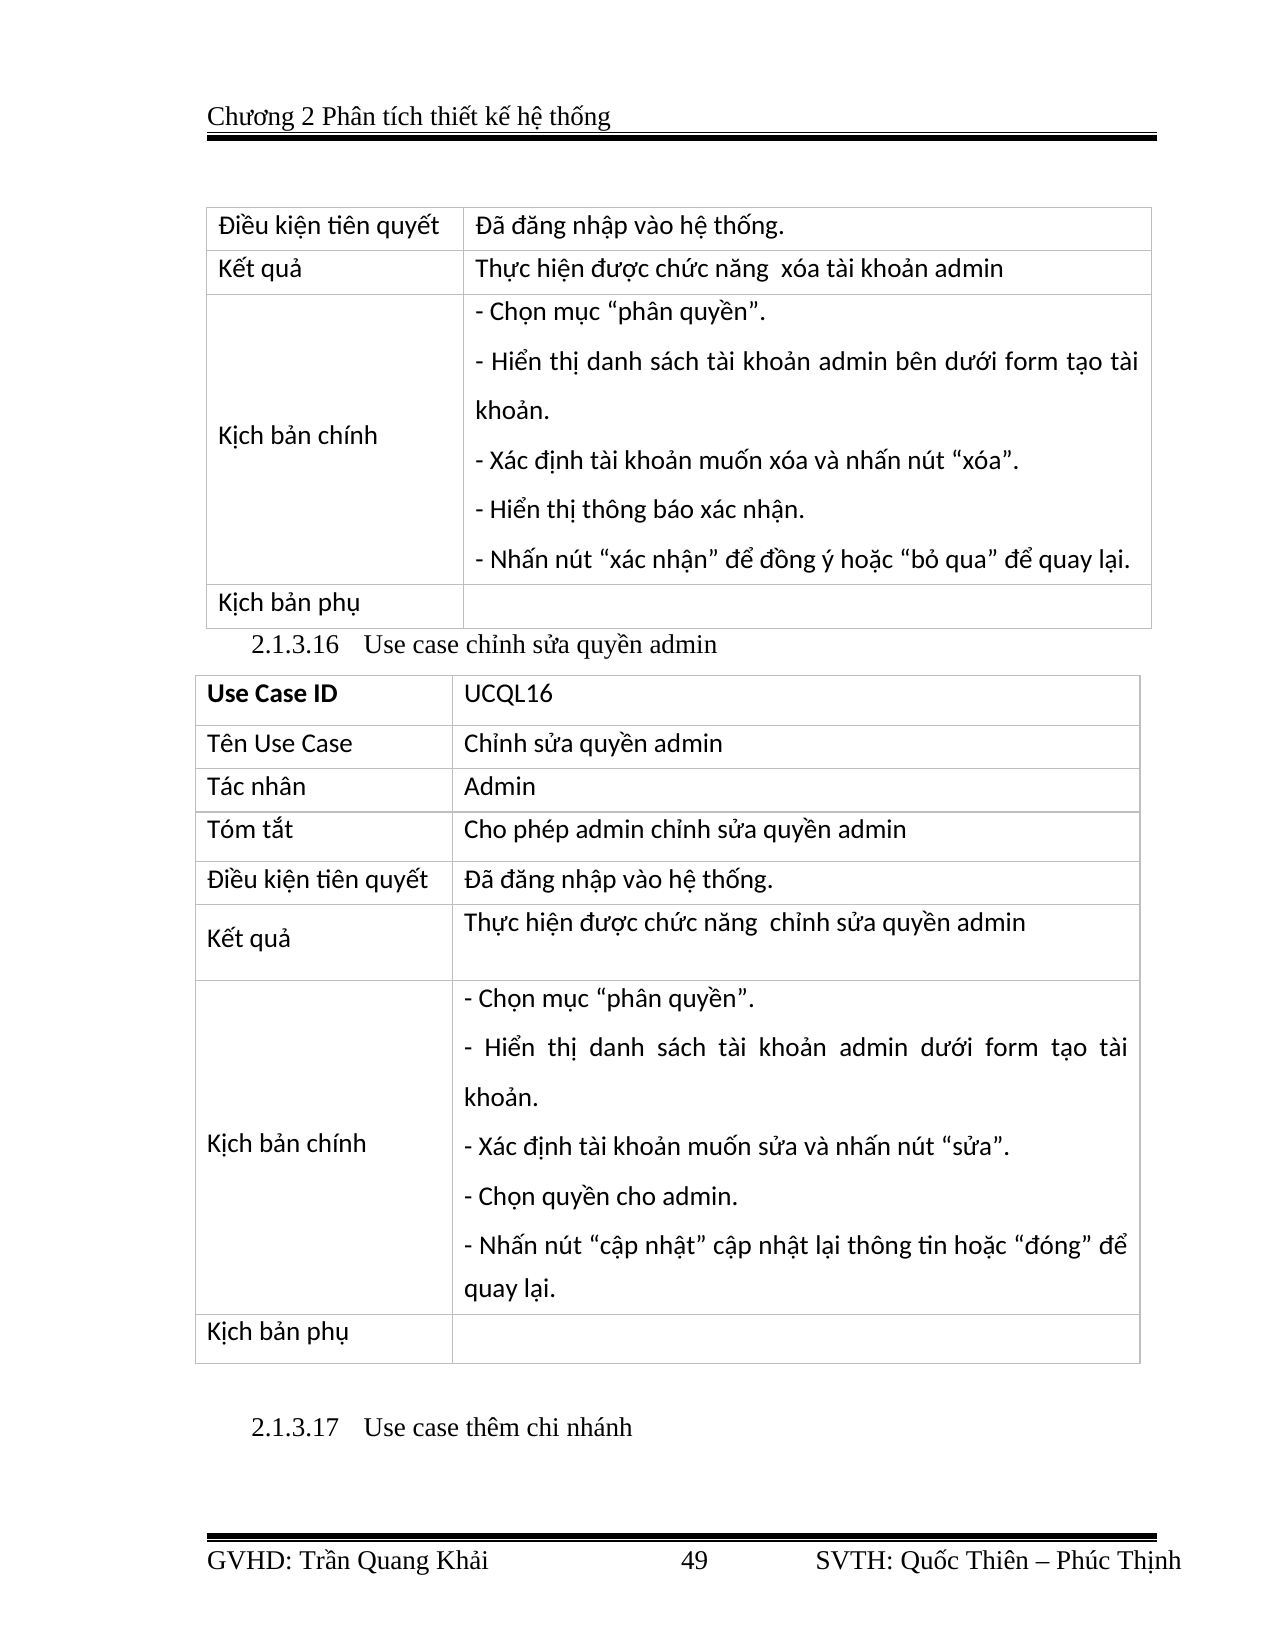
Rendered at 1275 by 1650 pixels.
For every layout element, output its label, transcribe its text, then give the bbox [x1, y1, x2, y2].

table_cell Chỉnh sửa quyền admin [453, 726, 1139, 768]
table_cell Tóm tắt [196, 813, 452, 861]
table_cell Admin [453, 769, 1139, 811]
list Use case thêm chi nhánh [251, 1411, 1157, 1442]
table_cell Tác nhân [196, 769, 452, 811]
table_cell [464, 585, 1151, 627]
table_cell Kết quả [207, 251, 463, 293]
table_cell Đã đăng nhập vào hệ thống. [453, 862, 1139, 904]
table_header Use Case ID [196, 676, 452, 725]
table_cell Điều kiện tiên quyết [196, 862, 452, 904]
table_cell Kịch bản chính [196, 981, 452, 1313]
table_cell Thực hiện được chức năng chỉnh sửa quyền admin [453, 905, 1139, 980]
table_cell - Chọn mục “phân quyền”. - Hiển thị danh sách tài khoản admin bên dưới form tạo tài khoản. - Xác định tài khoản muốn xóa và nhấn nút “xóa”. - Hiển thị thông báo xác nhận. - Nhấn nút “xác nhận” để đồng ý hoặc “bỏ qua” để quay lại. [464, 295, 1151, 584]
table_cell Thực hiện được chức năng xóa tài khoản admin [464, 251, 1151, 293]
table_cell Kịch bản phụ [207, 585, 463, 627]
list Use case chỉnh sửa quyền admin [251, 628, 1157, 660]
table_cell Tên Use Case [196, 726, 452, 768]
table_cell - Chọn mục “phân quyền”. - Hiển thị danh sách tài khoản admin dưới form tạo tài khoản. - Xác định tài khoản muốn sửa và nhấn nút “sửa”. - Chọn quyền cho admin. - Nhấn nút “cập nhật” cập nhật lại thông tin hoặc “đóng” để quay lại. [453, 981, 1139, 1313]
table_header UCQL16 [453, 676, 1139, 725]
table_cell Cho phép admin chỉnh sửa quyền admin [453, 813, 1139, 861]
table_cell [453, 1315, 1139, 1363]
table_cell Kết quả [196, 905, 452, 980]
table_cell Điều kiện tiên quyết [207, 208, 463, 250]
table_cell Kịch bản phụ [196, 1315, 452, 1363]
table_cell Đã đăng nhập vào hệ thống. [464, 208, 1151, 250]
table_cell Kịch bản chính [207, 295, 463, 584]
